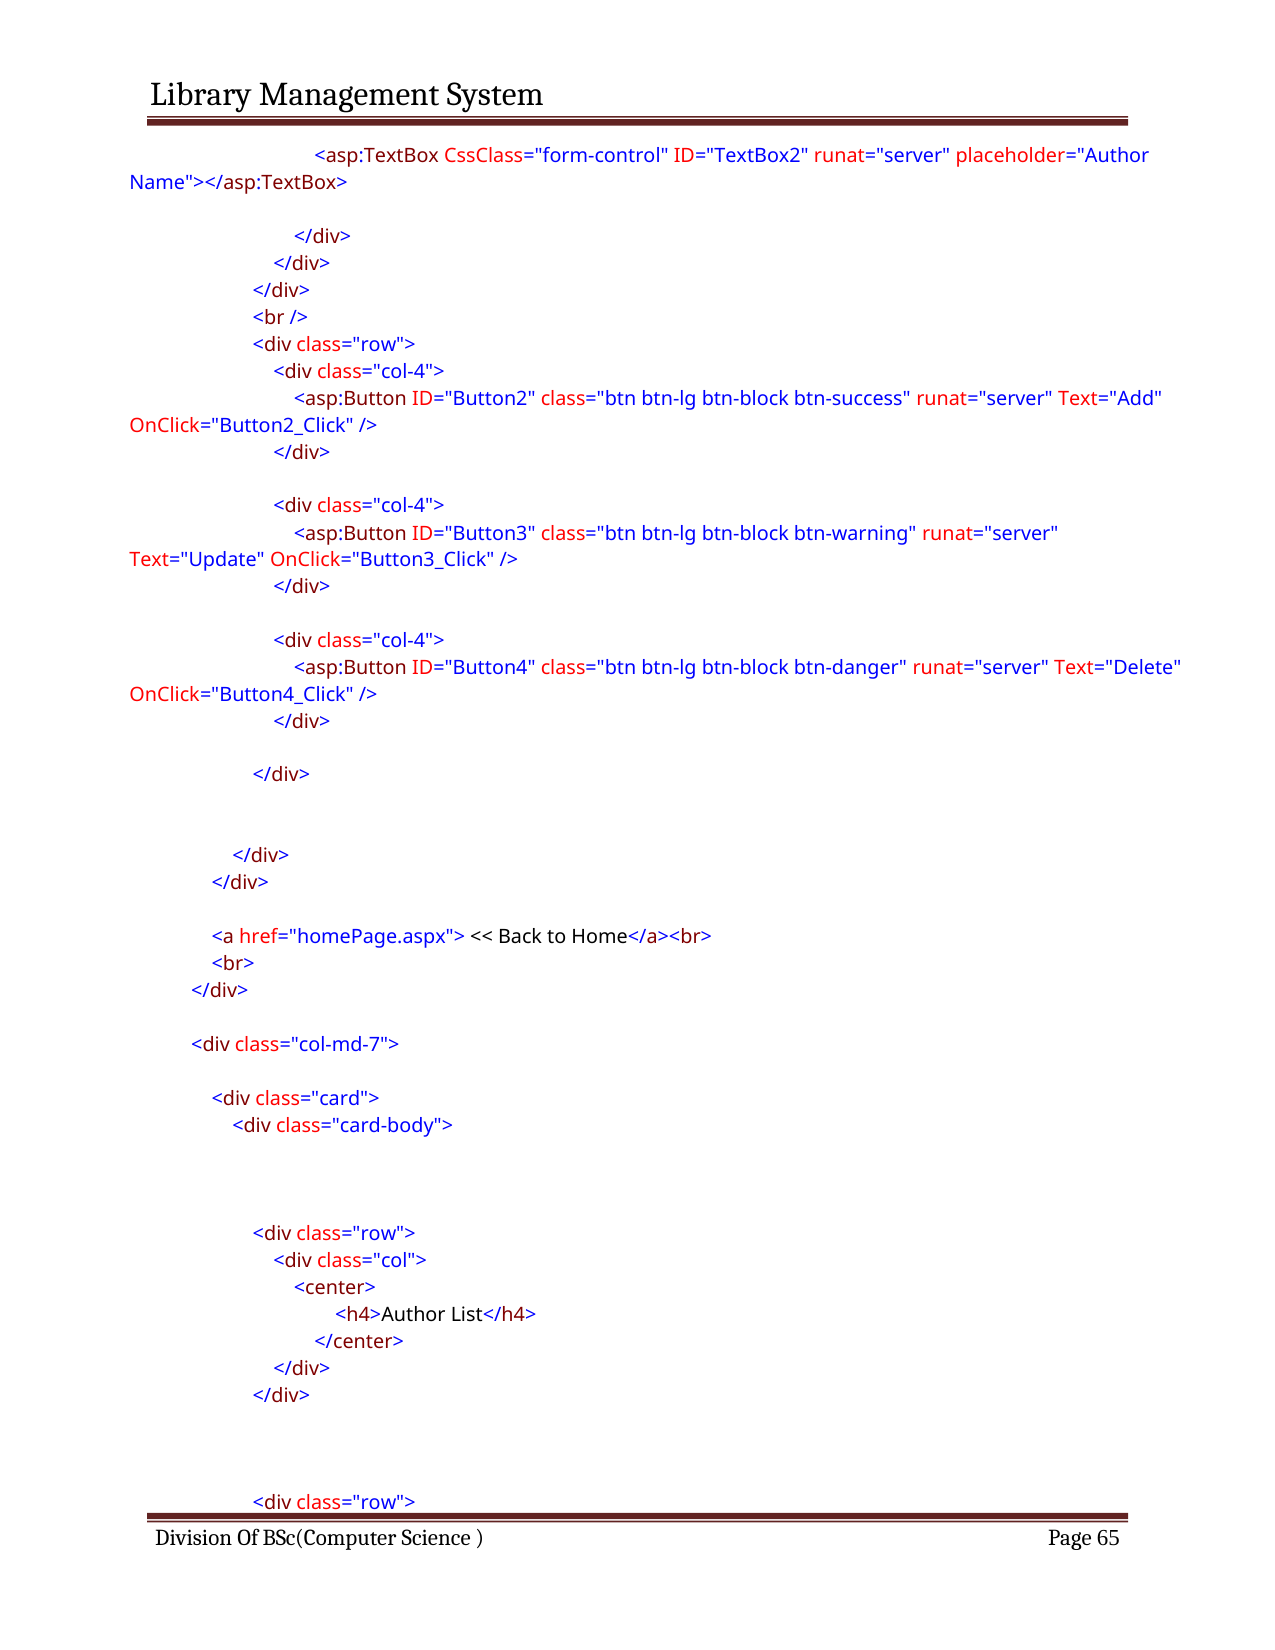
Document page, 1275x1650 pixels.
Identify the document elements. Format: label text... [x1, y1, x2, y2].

text <div class="card-body"> [129, 1111, 1194, 1138]
text </div> [129, 760, 1194, 787]
text <h4>Author List</h4> [129, 1300, 1194, 1327]
text </div> [129, 223, 1194, 249]
text <div class="col-4"> [129, 357, 1194, 384]
text <div class="col-4"> [129, 626, 1194, 653]
text <div class="col"> [129, 1246, 1194, 1273]
text </div> [129, 573, 1194, 600]
text <div class="col-4"> [129, 492, 1194, 519]
text </div> [129, 707, 1194, 734]
text <center> [129, 1273, 1194, 1300]
text </div> [129, 841, 1194, 868]
text <asp:Button ID="Button2" class="btn btn-lg btn-block btn-success" runat="server" Text="Add" OnClick="Button2_Click" /> [129, 384, 1194, 438]
text </div> [129, 1381, 1194, 1408]
text <div class="row"> [129, 1488, 1194, 1515]
text <div class="col-md-7"> [129, 1030, 1194, 1057]
text <div class="row"> [129, 331, 1194, 357]
text <a href="homePage.aspx"> << Back to Home</a><br> [129, 922, 1194, 949]
text </div> [129, 438, 1194, 465]
text </div> [129, 277, 1194, 303]
text </div> [129, 249, 1194, 277]
text <br /> [129, 303, 1194, 331]
text <asp:TextBox CssClass="form-control" ID="TextBox2" runat="server" placeholder="Author Name"></asp:TextBox> [129, 142, 1194, 196]
text <asp:Button ID="Button3" class="btn btn-lg btn-block btn-warning" runat="server" Text="Update" OnClick="Button3_Click" /> [129, 519, 1194, 573]
text </center> [129, 1327, 1194, 1354]
text <asp:Button ID="Button4" class="btn btn-lg btn-block btn-danger" runat="server" Text="Delete" OnClick="Button4_Click" /> [129, 653, 1194, 707]
text </div> [129, 976, 1194, 1003]
text <div class="row"> [129, 1219, 1194, 1246]
text <div class="card"> [129, 1084, 1194, 1111]
text <br> [129, 949, 1194, 976]
text </div> [129, 1354, 1194, 1381]
text </div> [129, 868, 1194, 895]
